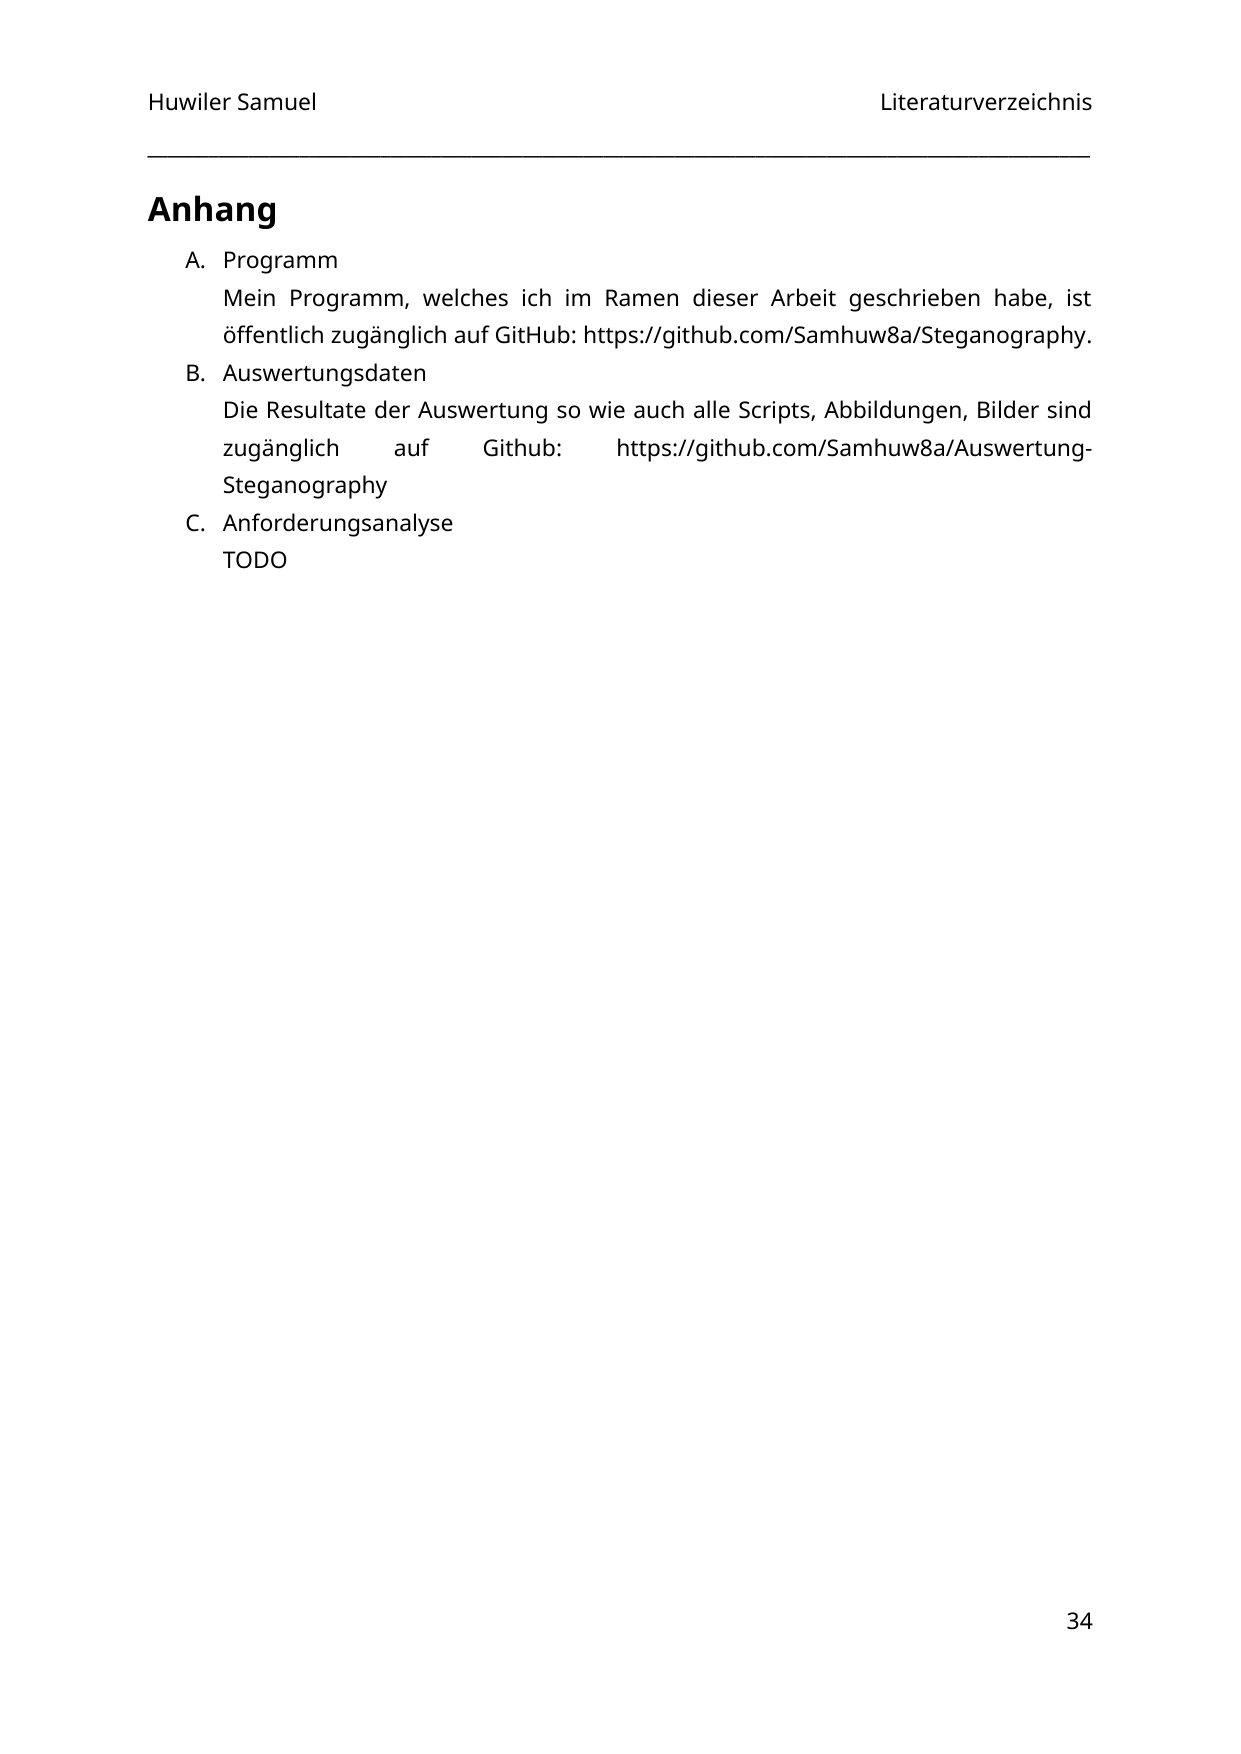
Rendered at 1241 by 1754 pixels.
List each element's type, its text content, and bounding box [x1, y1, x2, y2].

list Auswertungsdaten Die Resultate der Auswertung so wie auch alle Scripts, Abbildungen, Bilder sind zugänglich auf Github: https://github.com/Samhuw8a/Auswertung-Steganography [185, 357, 1093, 500]
list Anforderungsanalyse TODO [185, 507, 1093, 575]
subtitle Anhang [148, 186, 1093, 232]
list Programm Mein Programm, welches ich im Ramen dieser Arbeit geschrieben habe, ist öffentlich zugänglich auf GitHub: https://github.com/Samhuw8a/Steganography. [185, 244, 1093, 350]
